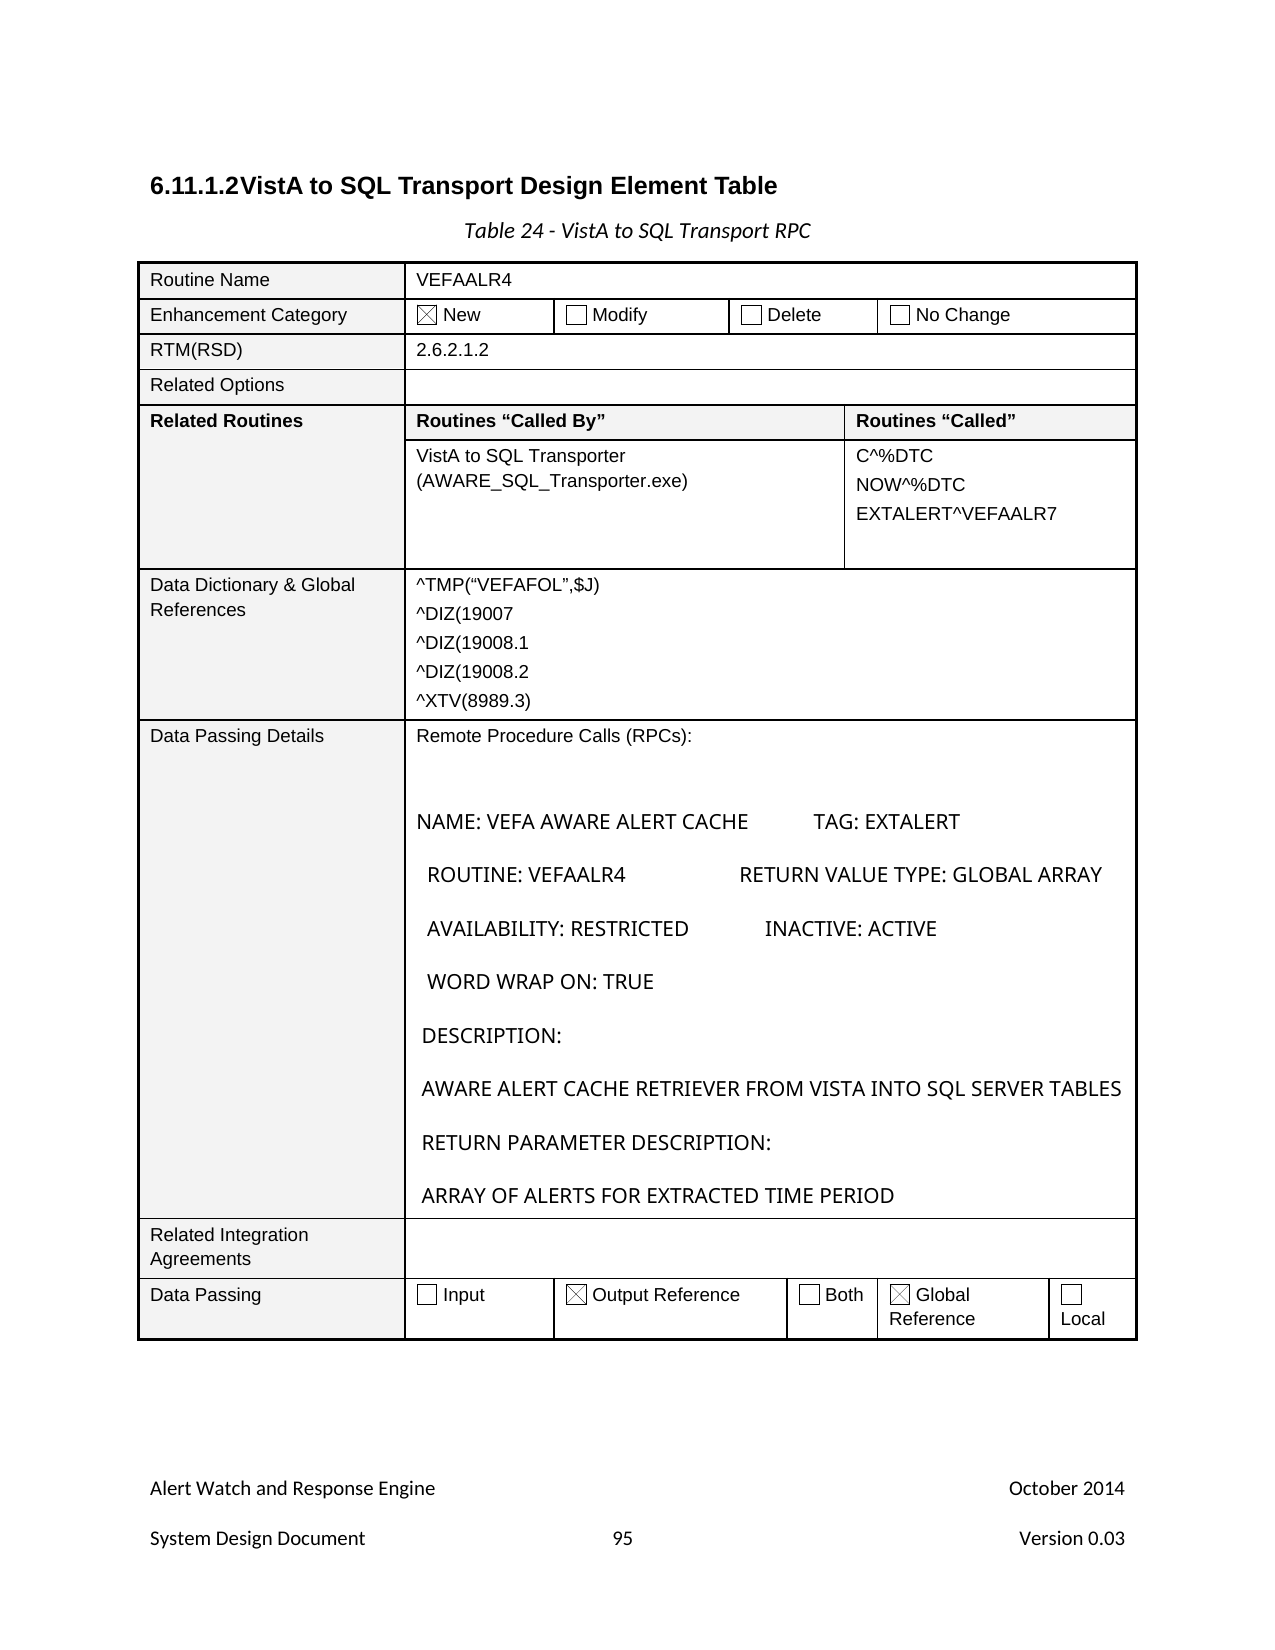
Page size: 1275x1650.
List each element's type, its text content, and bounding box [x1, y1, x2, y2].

table_cell Related Routines [140, 406, 404, 568]
table_cell Routines “Called” [845, 406, 1135, 439]
table_cell Related Integration Agreements [140, 1219, 404, 1278]
table_cell New [406, 300, 553, 333]
table_header Routine Name [140, 264, 404, 298]
table_cell C^%DTC NOW^%DTC EXTALERT^VEFAALR7 [845, 441, 1135, 568]
table_cell [406, 370, 1135, 404]
table_cell Data Passing [140, 1279, 404, 1338]
table_cell RTM(RSD) [140, 335, 404, 368]
table_cell Modify [555, 300, 728, 333]
table_cell Input [406, 1279, 553, 1338]
table_cell Enhancement Category [140, 300, 404, 333]
table_cell Data Passing Details [140, 721, 404, 1218]
table_cell ^TMP(“VEFAFOL”,$J) ^DIZ(19007 ^DIZ(19008.1 ^DIZ(19008.2 ^XTV(8989.3) [406, 570, 1135, 719]
subtitle VistA to SQL Transport Design Element Table [150, 171, 1125, 199]
table_cell Global Reference [878, 1279, 1048, 1338]
table_cell Both [788, 1279, 877, 1338]
table_header VEFAALR4 [406, 264, 1135, 298]
table_cell Local [1050, 1279, 1135, 1338]
table_cell Routines “Called By” [406, 406, 844, 439]
table_cell Related Options [140, 370, 404, 404]
table_cell Remote Procedure Calls (RPCs): NAME: VEFA AWARE ALERT CACHE TAG: EXTALERT ROUTINE: VEFAALR4 RETURN VALUE TYPE: GLOBAL ARRAY AVAILABILITY: RESTRICTED INACTIVE: ACTIVE WORD WRAP ON: TRUE DESCRIPTION: AWARE ALERT CACHE RETRIEVER FROM VISTA INTO SQL SERVER TABLES RETURN PARAMETER DESCRIPTION: ARRAY OF ALERTS FOR EXTRACTED TIME PERIOD [406, 721, 1135, 1218]
table_cell 2.6.2.1.2 [406, 335, 1135, 368]
table_cell Data Dictionary & Global References [140, 570, 404, 719]
table_cell Delete [730, 300, 877, 333]
table_cell Output Reference [555, 1279, 786, 1338]
table_cell [406, 1219, 1135, 1278]
table_cell VistA to SQL Transporter (AWARE_SQL_Transporter.exe) [406, 441, 844, 568]
table_cell No Change [878, 300, 1135, 333]
